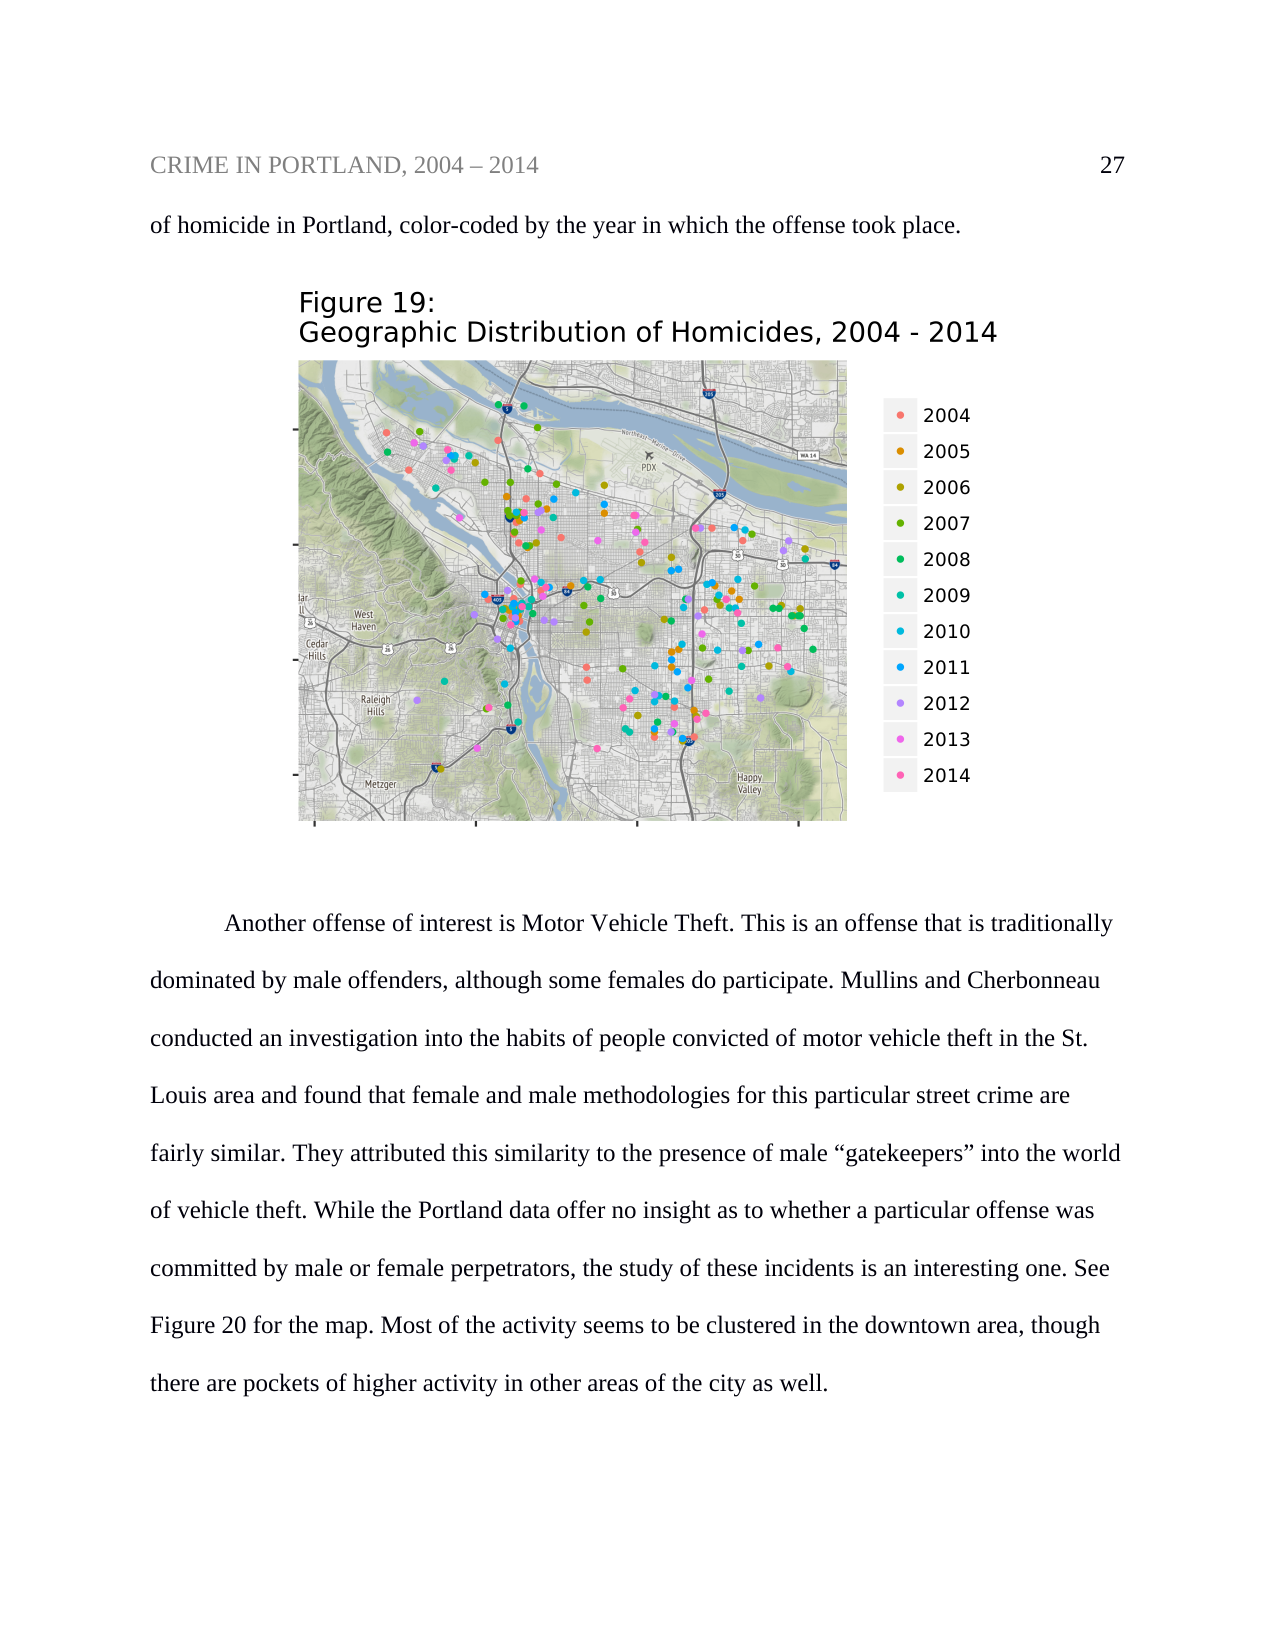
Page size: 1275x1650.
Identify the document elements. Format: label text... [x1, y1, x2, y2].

picture [157, 280, 1118, 838]
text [150, 210, 1125, 239]
